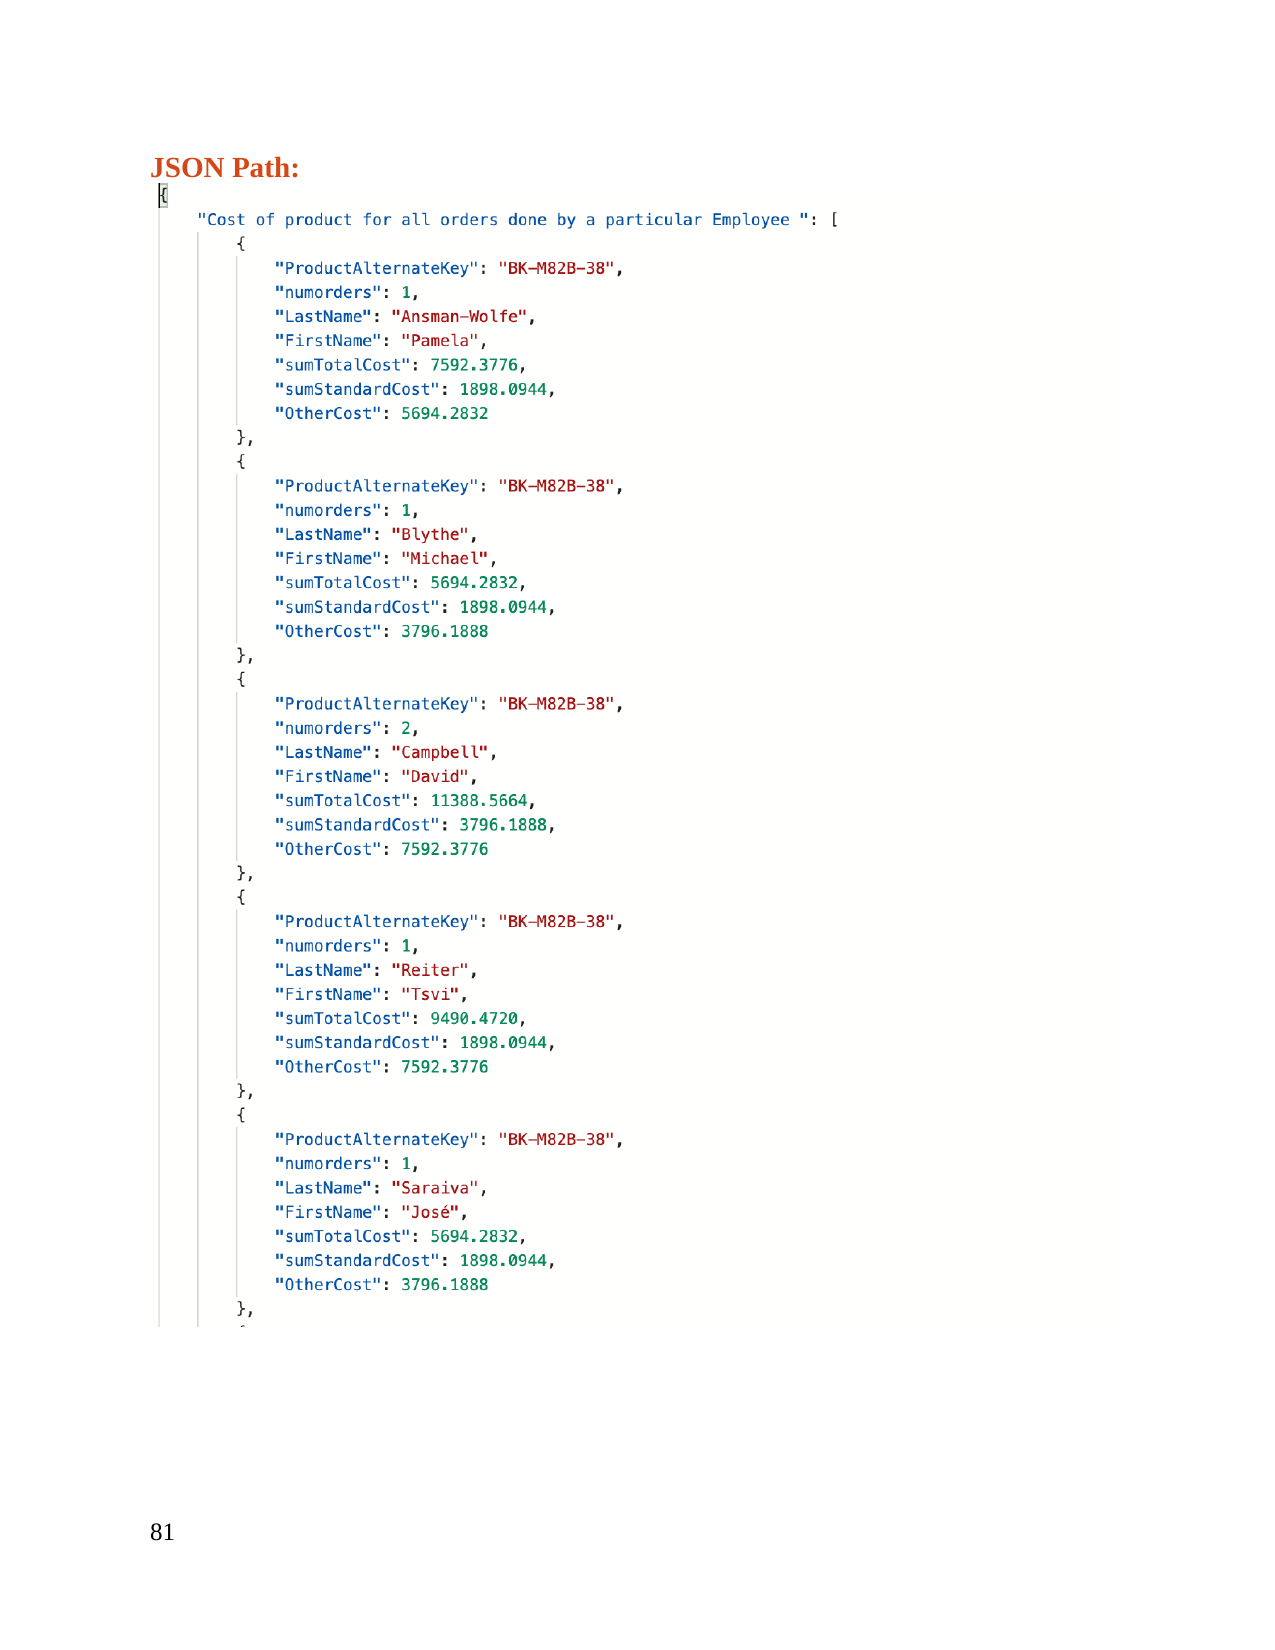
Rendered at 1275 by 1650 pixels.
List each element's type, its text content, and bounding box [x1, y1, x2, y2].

picture [150, 183, 1125, 1327]
subtitle JSON Path: [150, 150, 1125, 183]
